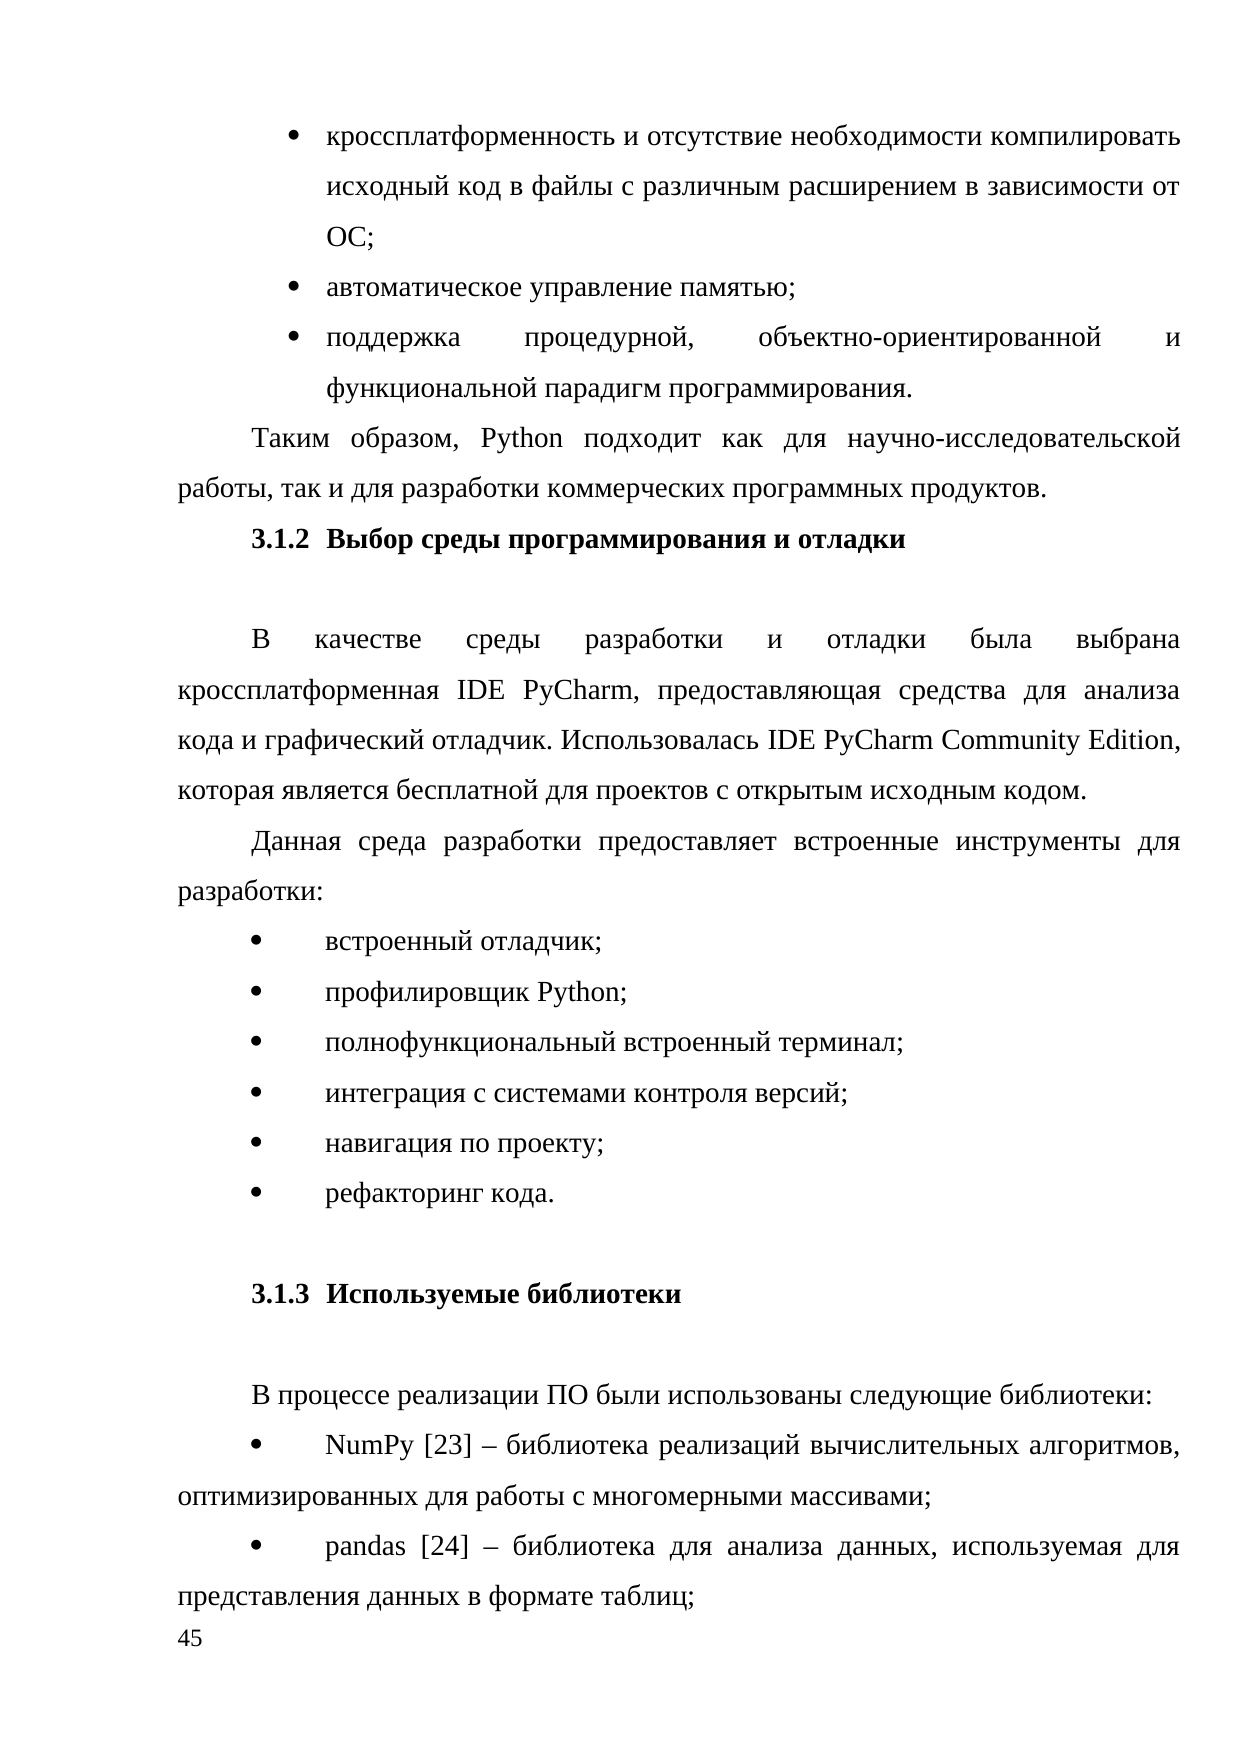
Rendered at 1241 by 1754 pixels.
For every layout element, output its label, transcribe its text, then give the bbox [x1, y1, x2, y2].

subtitle Выбор среды программирования и отладки [251, 521, 1181, 554]
list NumPy [23] – библиотека реализаций вычислительных алгоритмов, оптимизированных для работы с многомерными массивами; [177, 1427, 1181, 1511]
list рефакторинг кода. [177, 1176, 1181, 1209]
list Таким образом, Python подходит как для научно-исследовательской работы, так и для разработки коммерческих программных продуктов. [177, 420, 1181, 504]
list профилировщик Python; [177, 974, 1181, 1007]
list pandas [24] – библиотека для анализа данных, используемая для представления данных в формате таблиц; [177, 1528, 1181, 1612]
list полнофункциональный встроенный терминал; [177, 1024, 1181, 1058]
text Данная среда разработки предоставляет встроенные инструменты для разработки: [177, 823, 1181, 907]
text В качестве среды разработки и отладки была выбрана кроссплатформенная IDE PyCharm, предоставляющая средства для анализа кода и графический отладчик. Использовалась IDE PyCharm Community Edition, которая является бесплатной для проектов с открытым исходным кодом. [177, 622, 1181, 806]
list интеграция с системами контроля версий; [177, 1075, 1181, 1108]
list кроссплатформенность и отсутствие необходимости компилировать исходный код в файлы с различным расширением в зависимости от ОС; [288, 118, 1181, 252]
list поддержка процедурной, объектно-ориентированной и функциональной парадигм программирования. [288, 319, 1181, 403]
list навигация по проекту; [177, 1125, 1181, 1159]
list встроенный отладчик; [177, 923, 1181, 957]
text В процессе реализации ПО были использованы следующие библиотеки: [177, 1377, 1181, 1410]
list автоматическое управление памятью; [288, 269, 1181, 303]
subtitle Используемые библиотеки [251, 1276, 1181, 1310]
